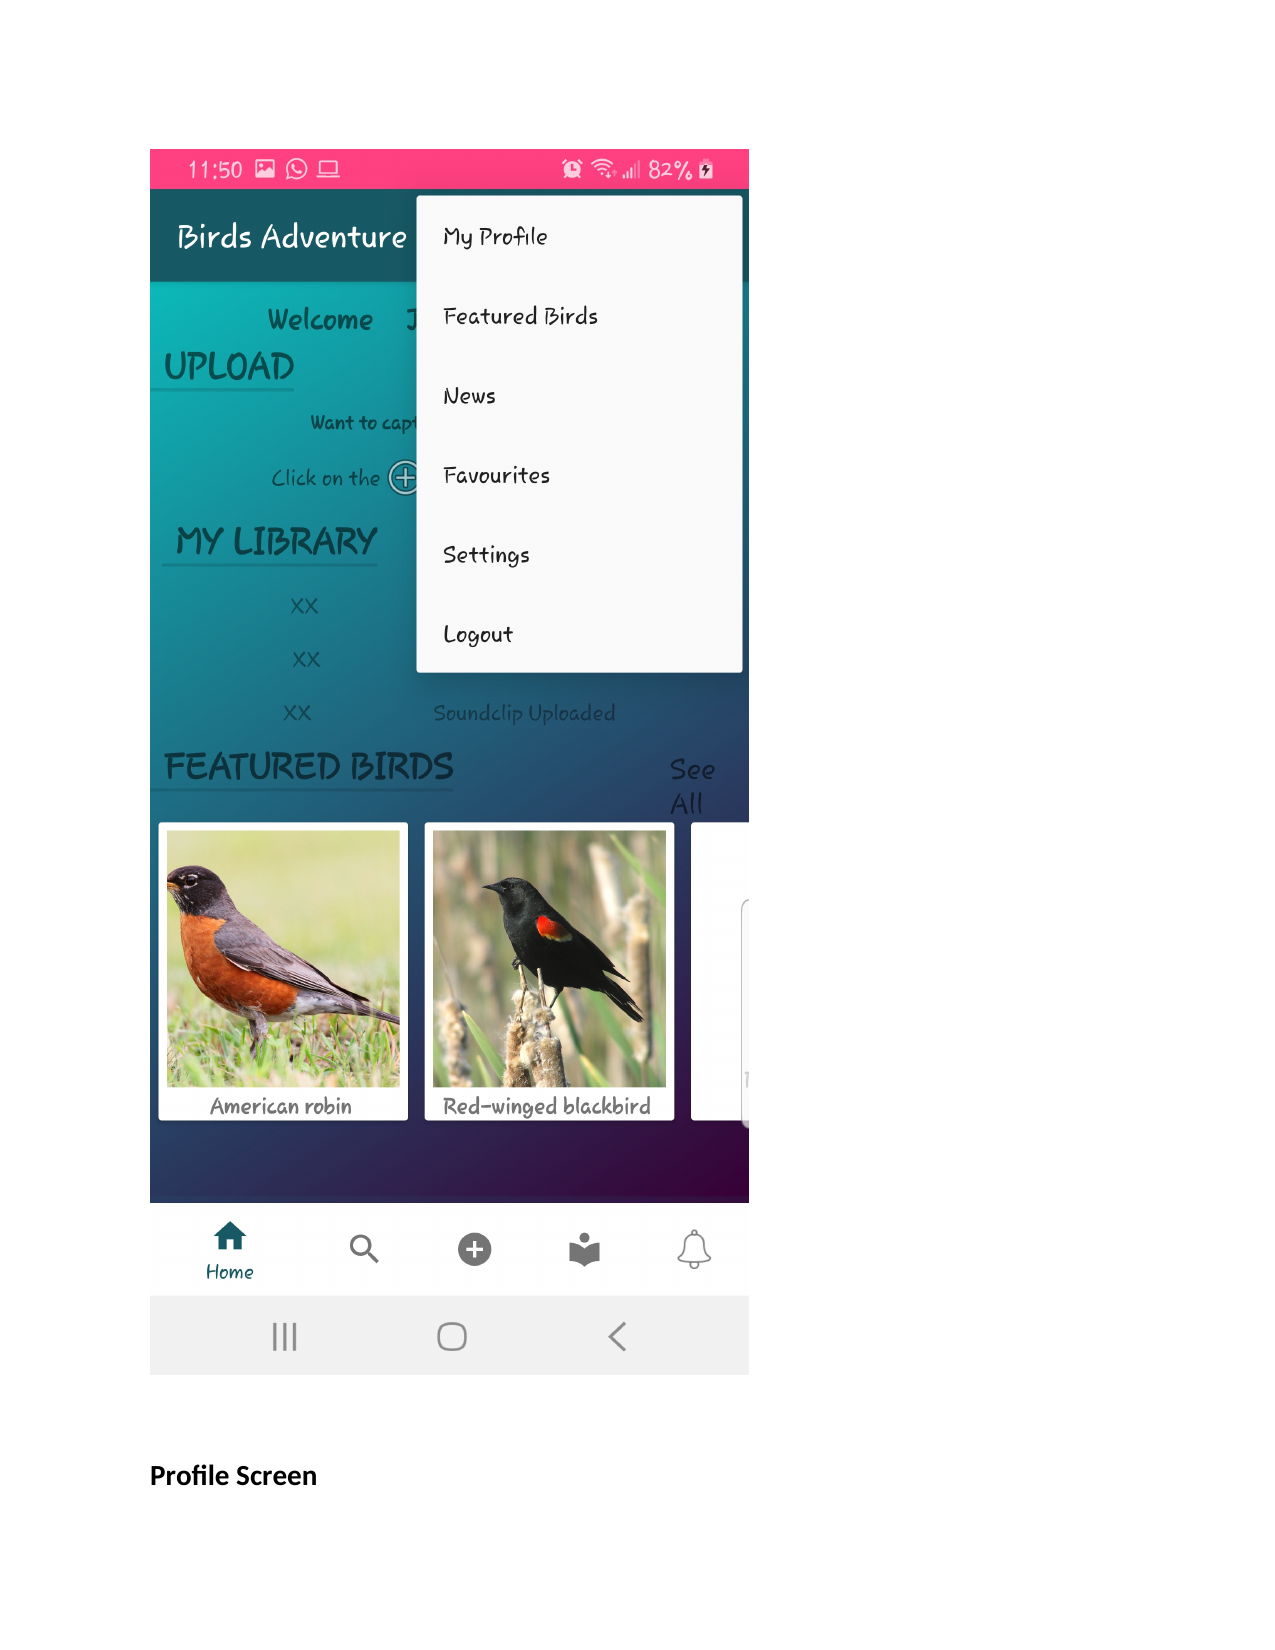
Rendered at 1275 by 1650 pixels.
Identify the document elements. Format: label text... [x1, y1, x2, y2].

text Profile Screen [150, 1457, 1093, 1492]
picture [150, 149, 749, 1375]
